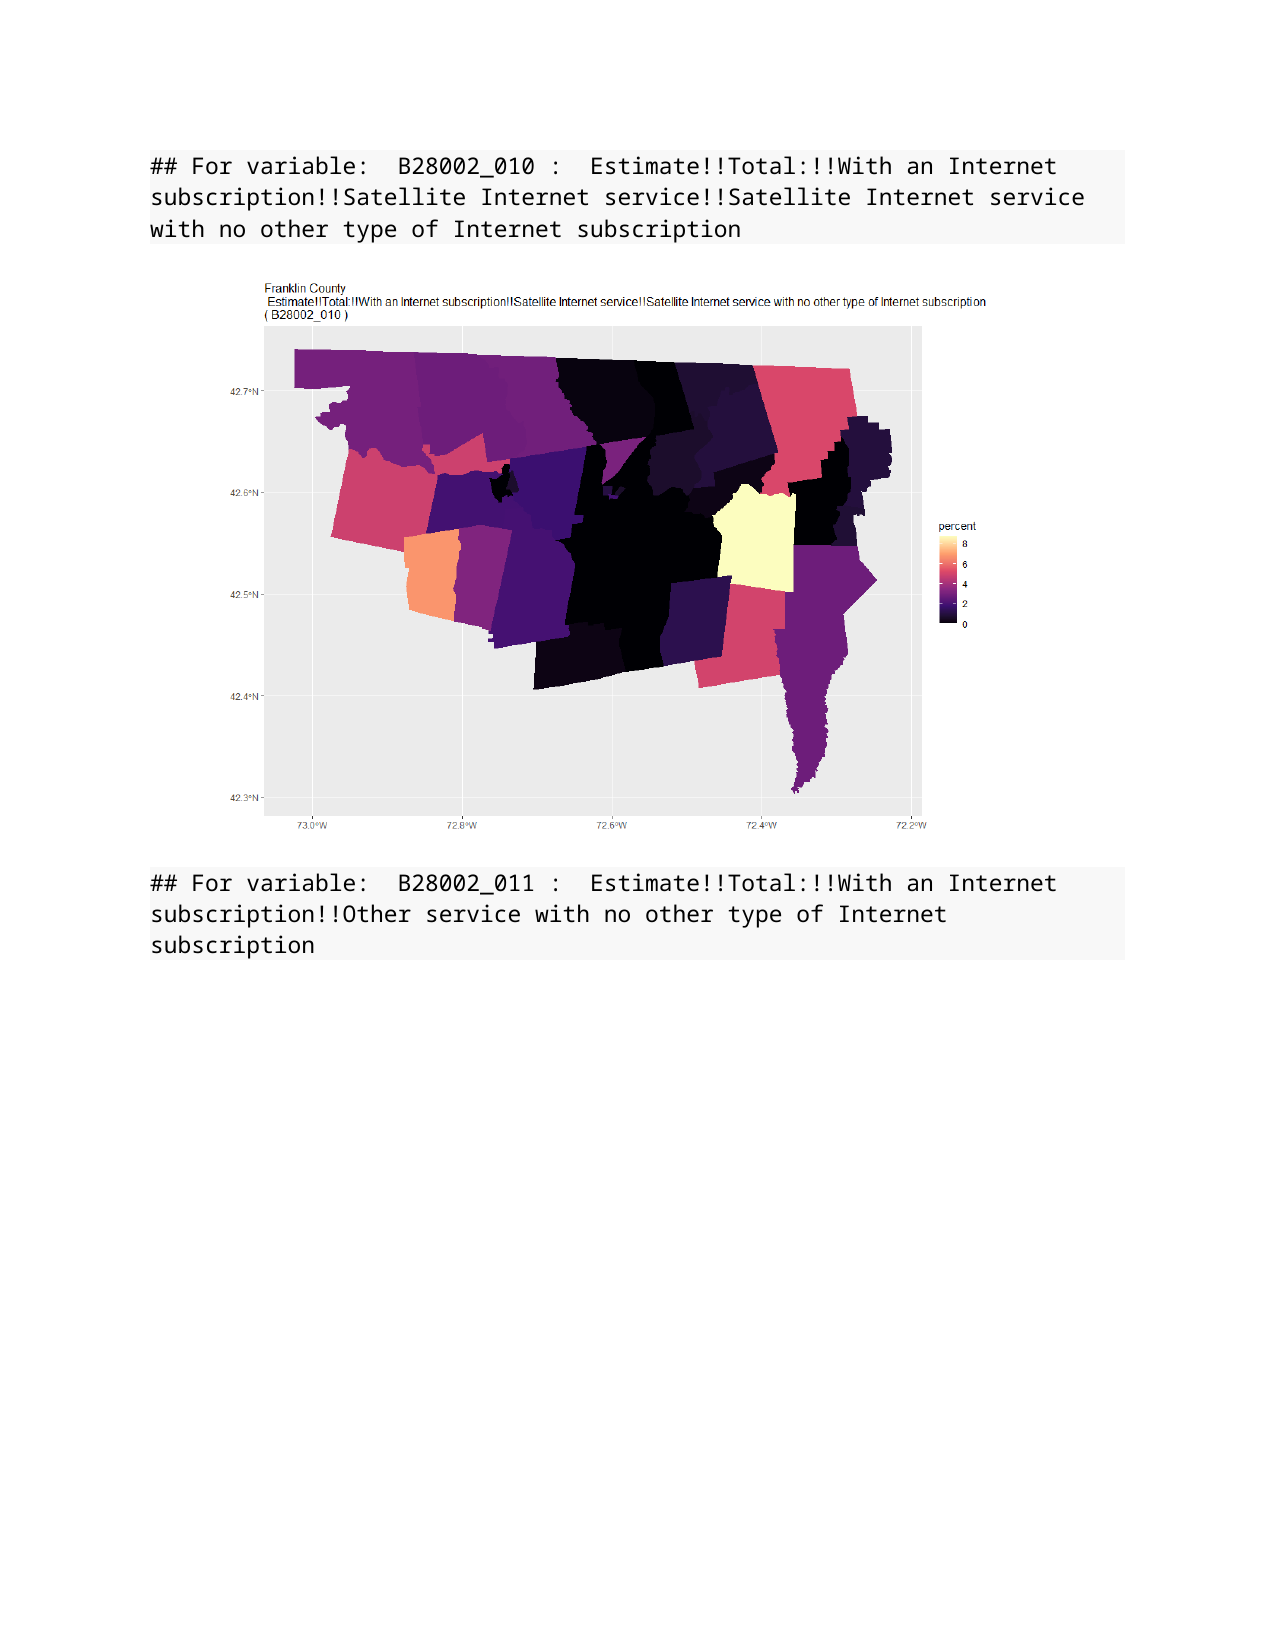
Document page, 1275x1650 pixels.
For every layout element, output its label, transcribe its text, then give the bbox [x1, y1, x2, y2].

picture [168, 264, 1044, 848]
text ## For variable: B28002_010 : Estimate!!Total:!!With an Internet subscription!!Satellite Internet service!!Satellite Internet service with no other type of Internet subscription [150, 150, 1125, 244]
text ## For variable: B28002_011 : Estimate!!Total:!!With an Internet subscription!!Other service with no other type of Internet subscription [150, 867, 1125, 960]
